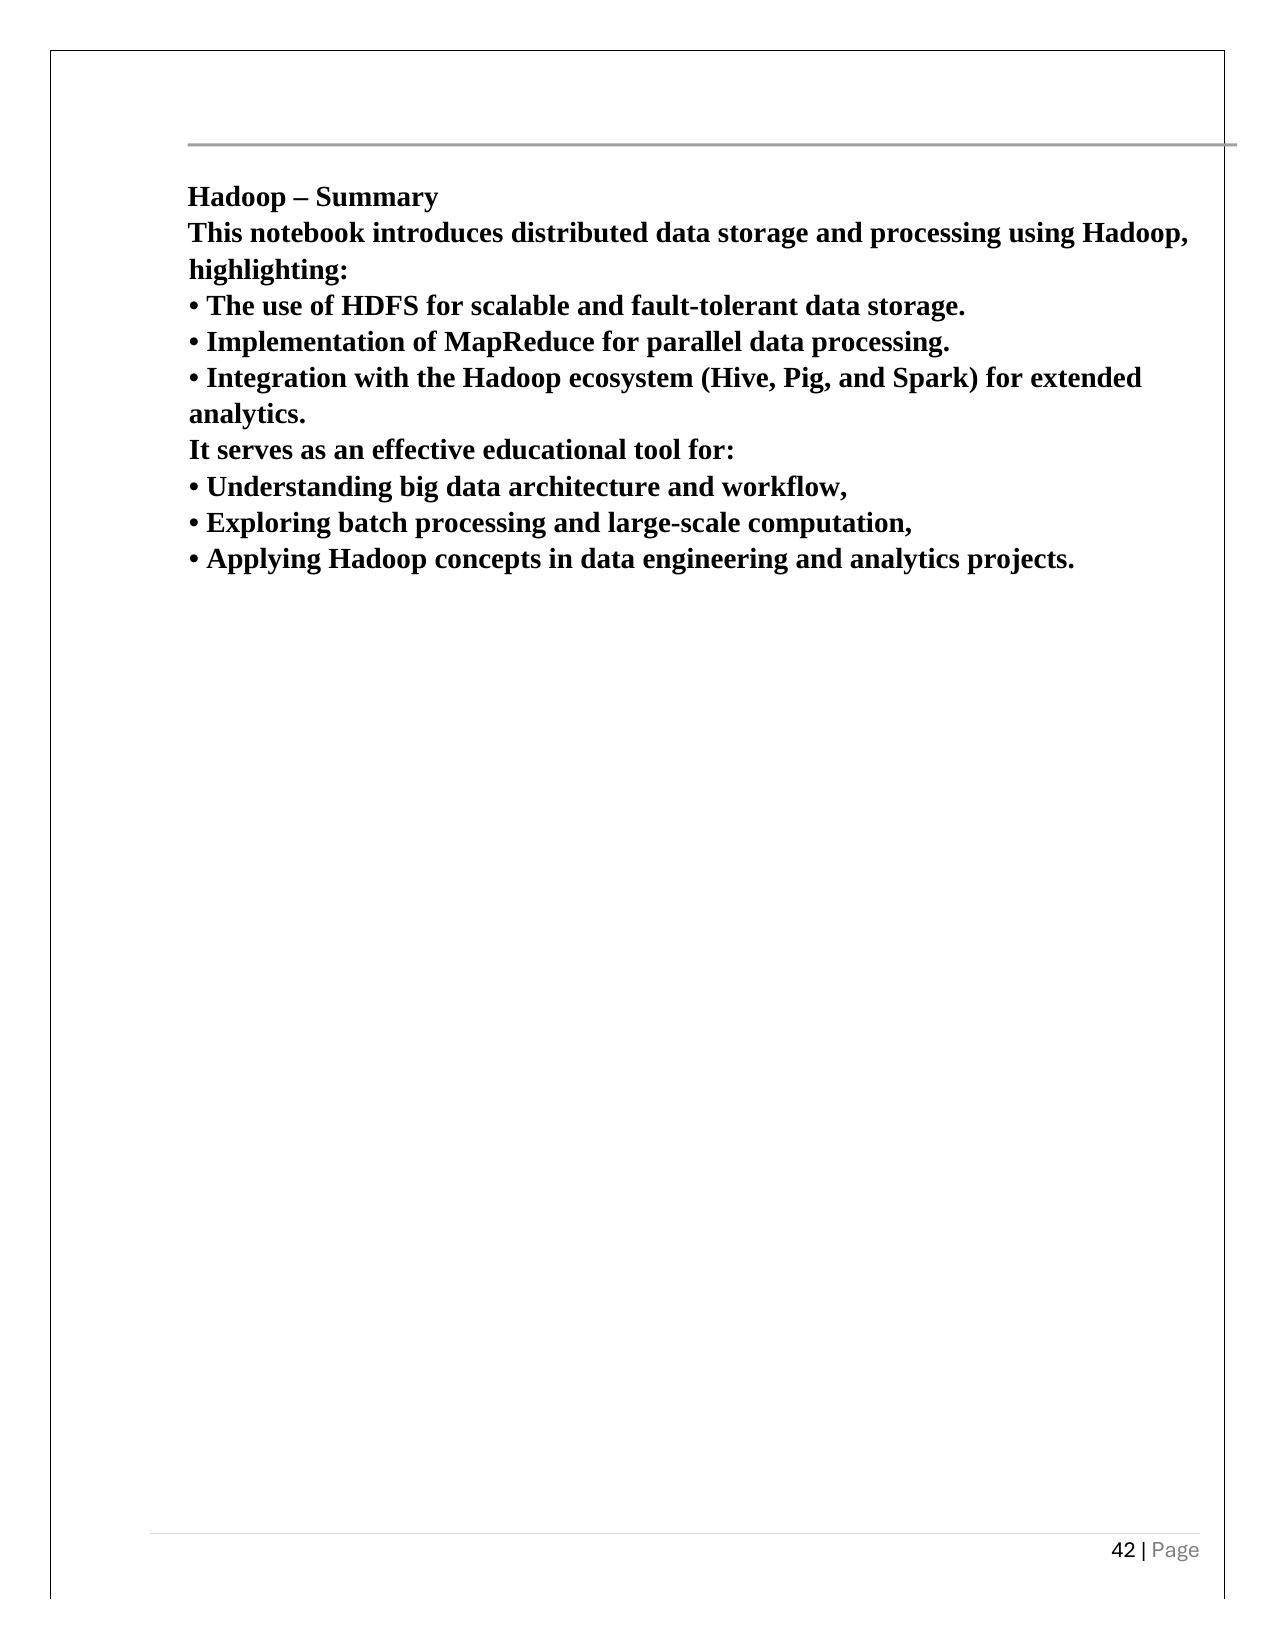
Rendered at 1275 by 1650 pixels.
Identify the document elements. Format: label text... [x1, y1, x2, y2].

text Hadoop – Summary [187, 179, 1200, 213]
text This notebook introduces distributed data storage and processing using Hadoop, highlighting: • The use of HDFS for scalable and fault-tolerant data storage. • Implementation of MapReduce for parallel data processing. • Integration with the Hadoop ecosystem (Hive, Pig, and Spark) for extended analytics. It serves as an effective educational tool for: • Understanding big data architecture and workflow, • Exploring batch processing and large-scale computation, • Applying Hadoop concepts in data engineering and analytics projects. [187, 216, 1200, 574]
